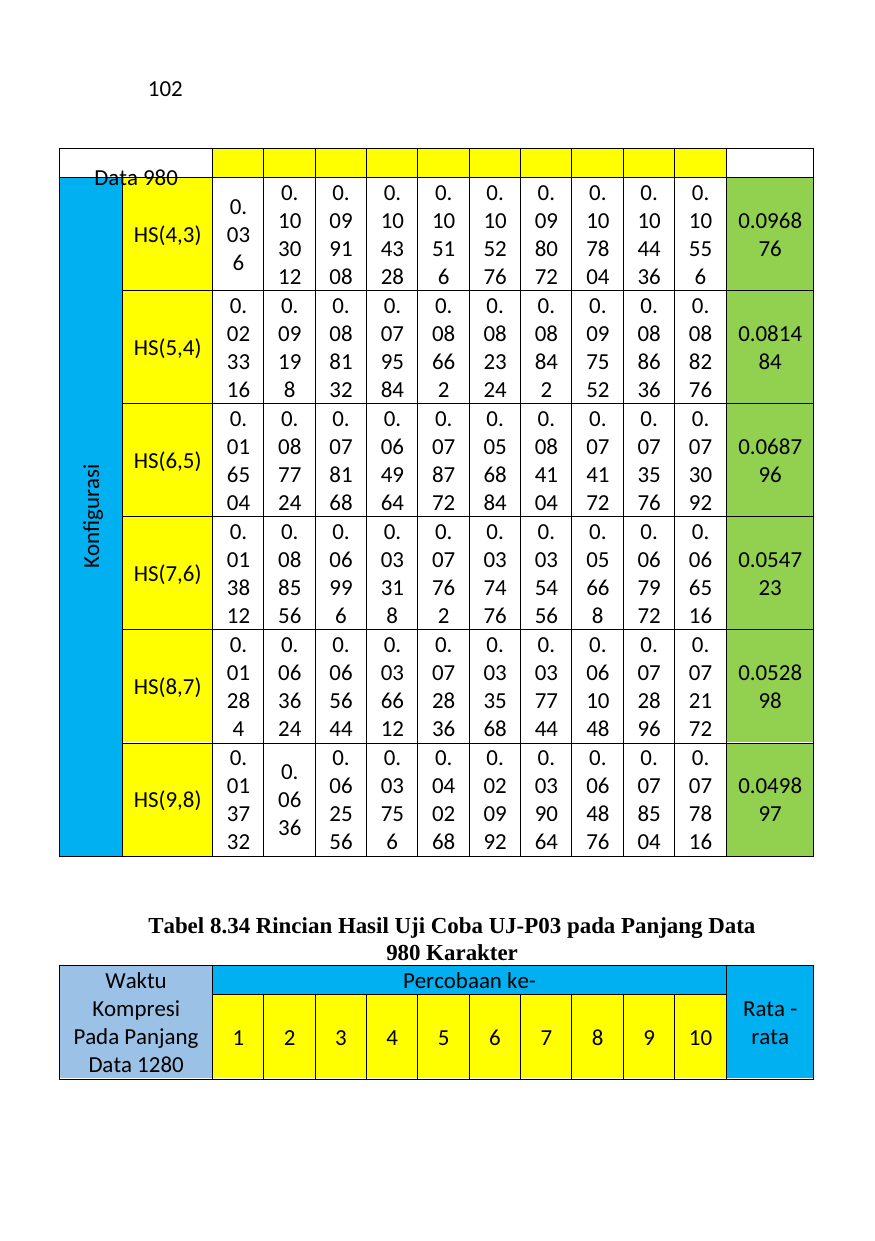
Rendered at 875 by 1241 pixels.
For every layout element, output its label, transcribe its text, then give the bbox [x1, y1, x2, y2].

table_cell 0.072836 [418, 630, 469, 742]
table_cell 0.079584 [367, 291, 417, 403]
table_cell 0.065644 [316, 630, 366, 742]
table_cell 0.01284 [213, 630, 263, 742]
table_cell 0.035456 [521, 517, 571, 629]
table_cell 0.084104 [521, 404, 571, 516]
table_cell 0.063624 [264, 630, 315, 742]
table_cell 0.07762 [418, 517, 469, 629]
table_cell 0.081484 [727, 291, 813, 403]
table_cell 2 [264, 149, 315, 177]
table_cell 0.09198 [264, 291, 315, 403]
table_cell 0.0636 [264, 744, 315, 856]
table_cell 10 [675, 149, 726, 177]
table_cell 0.036 [213, 178, 263, 290]
table_cell 0.088276 [675, 291, 726, 403]
table_cell 0.104328 [367, 178, 417, 290]
table_cell 7 [521, 995, 571, 1078]
table_cell 2 [264, 995, 315, 1078]
table_cell 7 [521, 149, 571, 177]
table_cell 0.073576 [624, 404, 674, 516]
table_cell 10 [675, 995, 726, 1078]
table_cell 0.05668 [572, 517, 623, 629]
table_cell 0.067972 [624, 517, 674, 629]
table_cell 0.061048 [572, 630, 623, 742]
table_cell 0.088636 [624, 291, 674, 403]
table_cell 0.040268 [418, 744, 469, 856]
table_cell 0.064876 [572, 744, 623, 856]
table_cell 0.087724 [264, 404, 315, 516]
table_cell HS(9,8) [123, 744, 212, 856]
table_cell 8 [572, 149, 623, 177]
table_cell 0.020992 [470, 744, 520, 856]
table_cell 0.064964 [367, 404, 417, 516]
table_cell 0.078504 [624, 744, 674, 856]
table_cell 0.033568 [470, 630, 520, 742]
table_cell 0.074172 [572, 404, 623, 516]
table_cell Konfigurasi [60, 178, 122, 856]
table_cell 0.10516 [418, 178, 469, 290]
table_cell 0.096876 [727, 178, 813, 290]
table_cell 0.105276 [470, 178, 520, 290]
table_cell 0.037744 [521, 630, 571, 742]
table_cell 4 [367, 149, 417, 177]
table_cell 0.098072 [521, 178, 571, 290]
table_cell 3 [316, 149, 366, 177]
table_cell 9 [624, 149, 674, 177]
table_cell 9 [624, 995, 674, 1078]
table_cell 0.03318 [367, 517, 417, 629]
table_cell 0.013732 [213, 744, 263, 856]
table_cell 0.104436 [624, 178, 674, 290]
table_cell 1 [213, 149, 263, 177]
table_cell 8 [572, 995, 623, 1078]
table_cell 3 [316, 995, 366, 1078]
table_cell 0.039064 [521, 744, 571, 856]
table_cell 0.088132 [316, 291, 366, 403]
table_cell 0.037476 [470, 517, 520, 629]
table_header Waktu Kompresi Pada Panjang Data 1280 [60, 966, 212, 1078]
table_cell HS(4,3) [123, 178, 212, 290]
table_cell 6 [470, 149, 520, 177]
table_header Rata - rata [727, 966, 813, 1078]
table_cell 4 [367, 995, 417, 1078]
table_cell 0.03756 [367, 744, 417, 856]
table_cell 0.073092 [675, 404, 726, 516]
table_cell 0.016504 [213, 404, 263, 516]
text Tabel 8.11 Rincian Hasil Uji Coba UJ-P03 pada Panjang Data 980 Karakter [148, 913, 756, 965]
table_cell 1 [213, 995, 263, 1078]
table_cell 0.036612 [367, 630, 417, 742]
table_header Percobaan ke- [213, 966, 726, 994]
table_cell HS(7,6) [123, 517, 212, 629]
table_cell 0.054723 [727, 517, 813, 629]
table_cell HS(6,5) [123, 404, 212, 516]
table_cell 0.049897 [727, 744, 813, 856]
table_cell 0.103012 [264, 178, 315, 290]
table_cell 5 [418, 149, 469, 177]
table_cell 0.08842 [521, 291, 571, 403]
table_cell 0.10556 [675, 178, 726, 290]
table_cell 0.072172 [675, 630, 726, 742]
table_cell 0.052898 [727, 630, 813, 742]
table_cell 0.072896 [624, 630, 674, 742]
table_cell HS(5,4) [123, 291, 212, 403]
table_cell 0.013812 [213, 517, 263, 629]
table_cell 0.088556 [264, 517, 315, 629]
table_cell 0.099108 [316, 178, 366, 290]
table_cell 0.062556 [316, 744, 366, 856]
table_cell 0.08662 [418, 291, 469, 403]
table_cell 6 [470, 995, 520, 1078]
table_cell 0.082324 [470, 291, 520, 403]
table_cell 0.066516 [675, 517, 726, 629]
table_cell 0.078772 [418, 404, 469, 516]
table_cell 0.023316 [213, 291, 263, 403]
table_cell 0.077816 [675, 744, 726, 856]
table_cell 0.06996 [316, 517, 366, 629]
table_cell HS(8,7) [123, 630, 212, 742]
table_cell 0.056884 [470, 404, 520, 516]
table_cell 5 [418, 995, 469, 1078]
table_cell 0.068796 [727, 404, 813, 516]
table_cell 0.097552 [572, 291, 623, 403]
table_cell 0.078168 [316, 404, 366, 516]
table_cell 0.107804 [572, 178, 623, 290]
